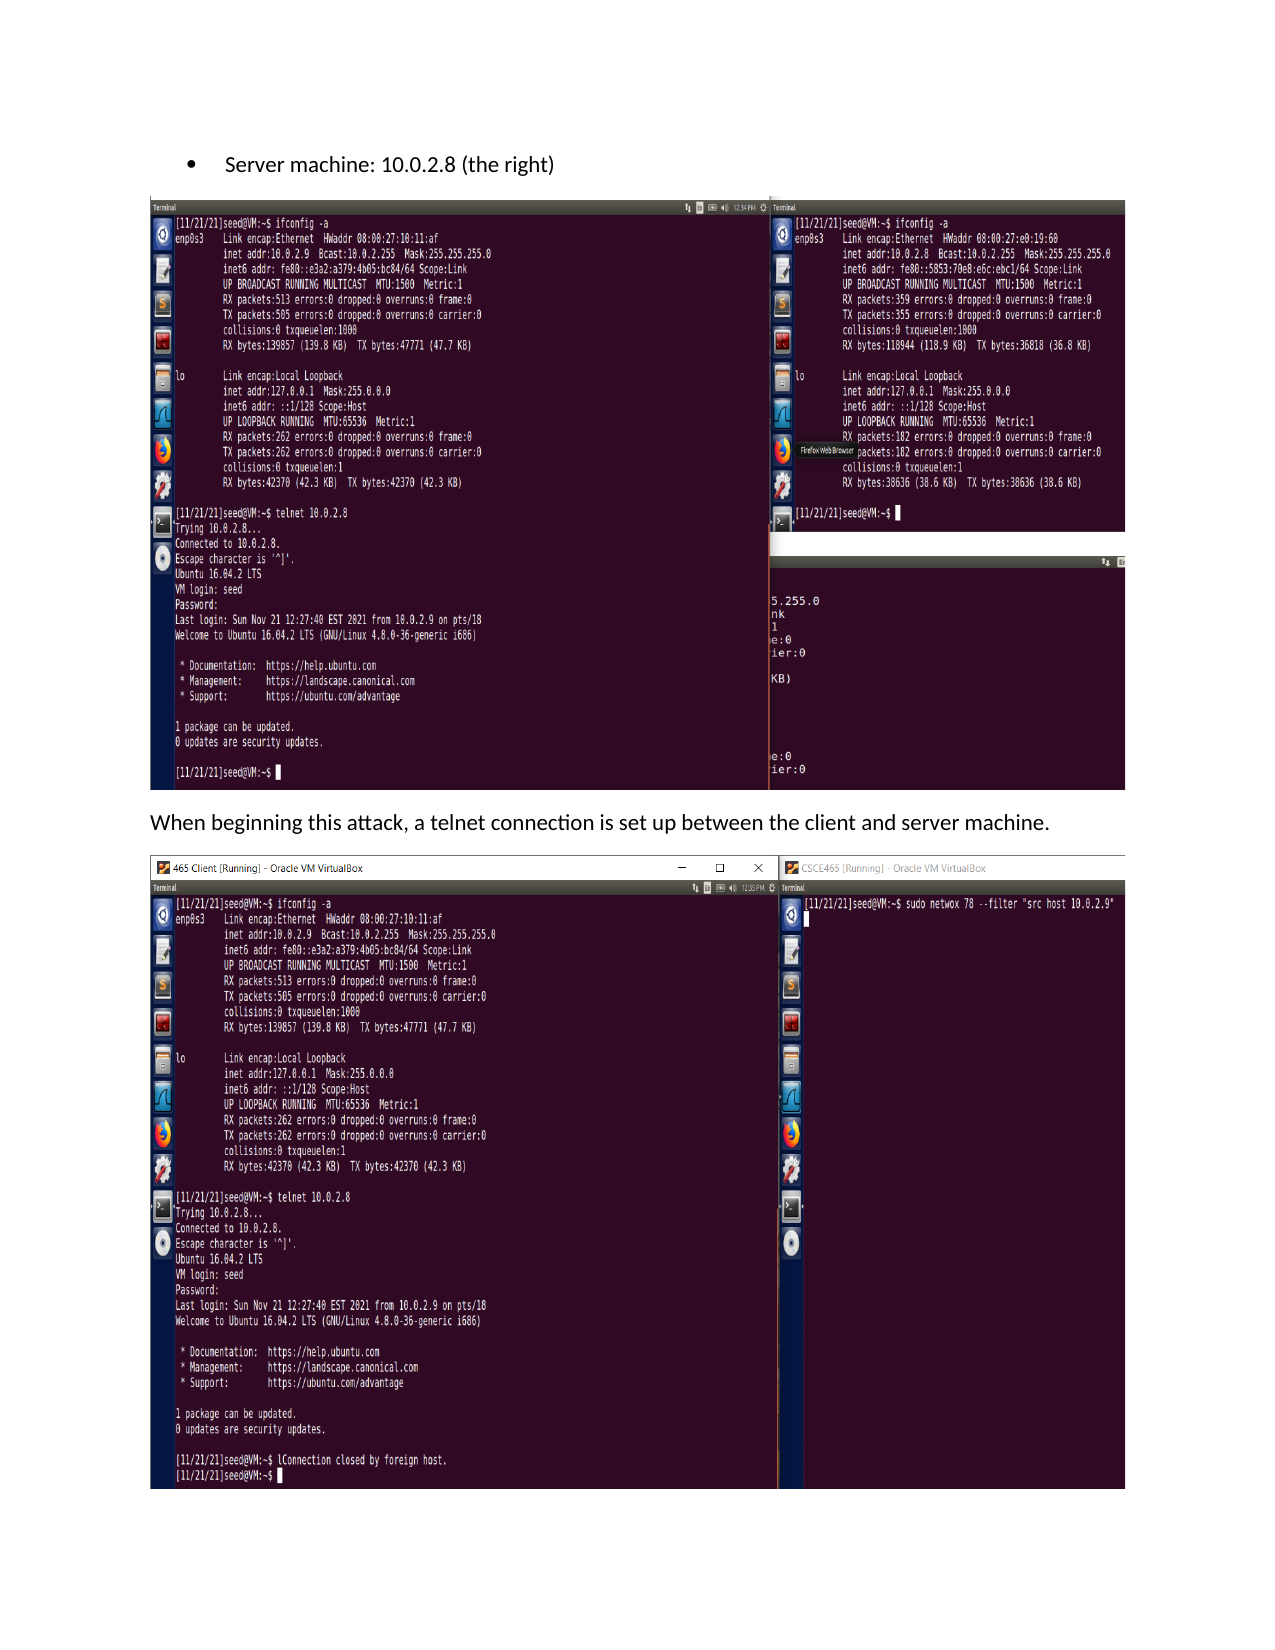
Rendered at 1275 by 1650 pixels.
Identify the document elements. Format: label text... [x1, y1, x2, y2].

list Server machine: 10.0.2.8 (the right) [187, 150, 1125, 178]
picture [150, 196, 1125, 790]
picture [150, 855, 1125, 1489]
text When beginning this attack, a telnet connection is set up between the client and server machine. [150, 808, 1125, 836]
